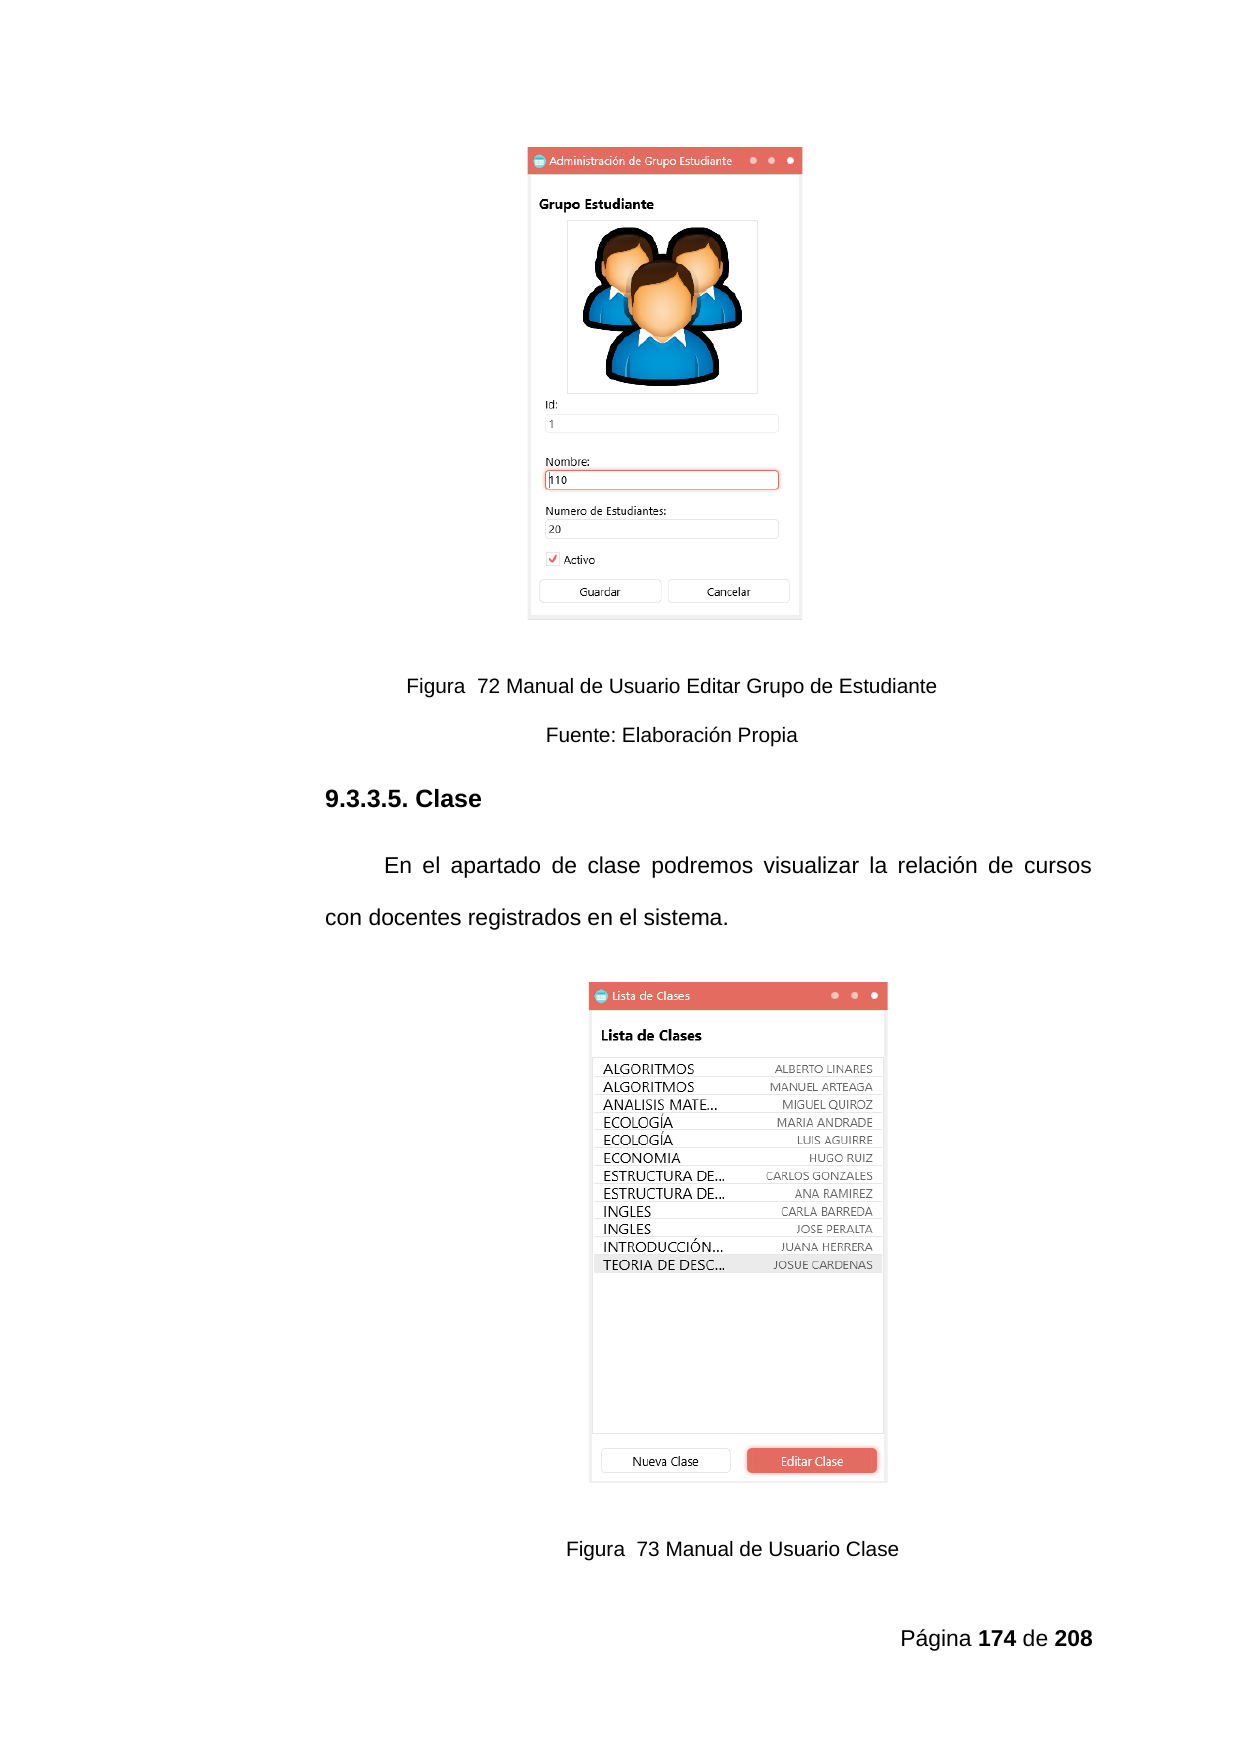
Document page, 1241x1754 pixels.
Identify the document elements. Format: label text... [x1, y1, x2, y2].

text 9.3.3.5. Clase [251, 783, 1092, 812]
text Figura 79 Manual de Usuario Clase [177, 1537, 1092, 1561]
text Fuente: Elaboración Propia [177, 723, 1092, 747]
text Figura 78 Manual de Usuario Editar Grupo de Estudiante [177, 674, 1092, 698]
picture [527, 147, 803, 620]
picture [588, 982, 888, 1483]
text En el apartado de clase podremos visualizar la relación de cursos con docentes registrados en el sistema. [325, 852, 1092, 931]
